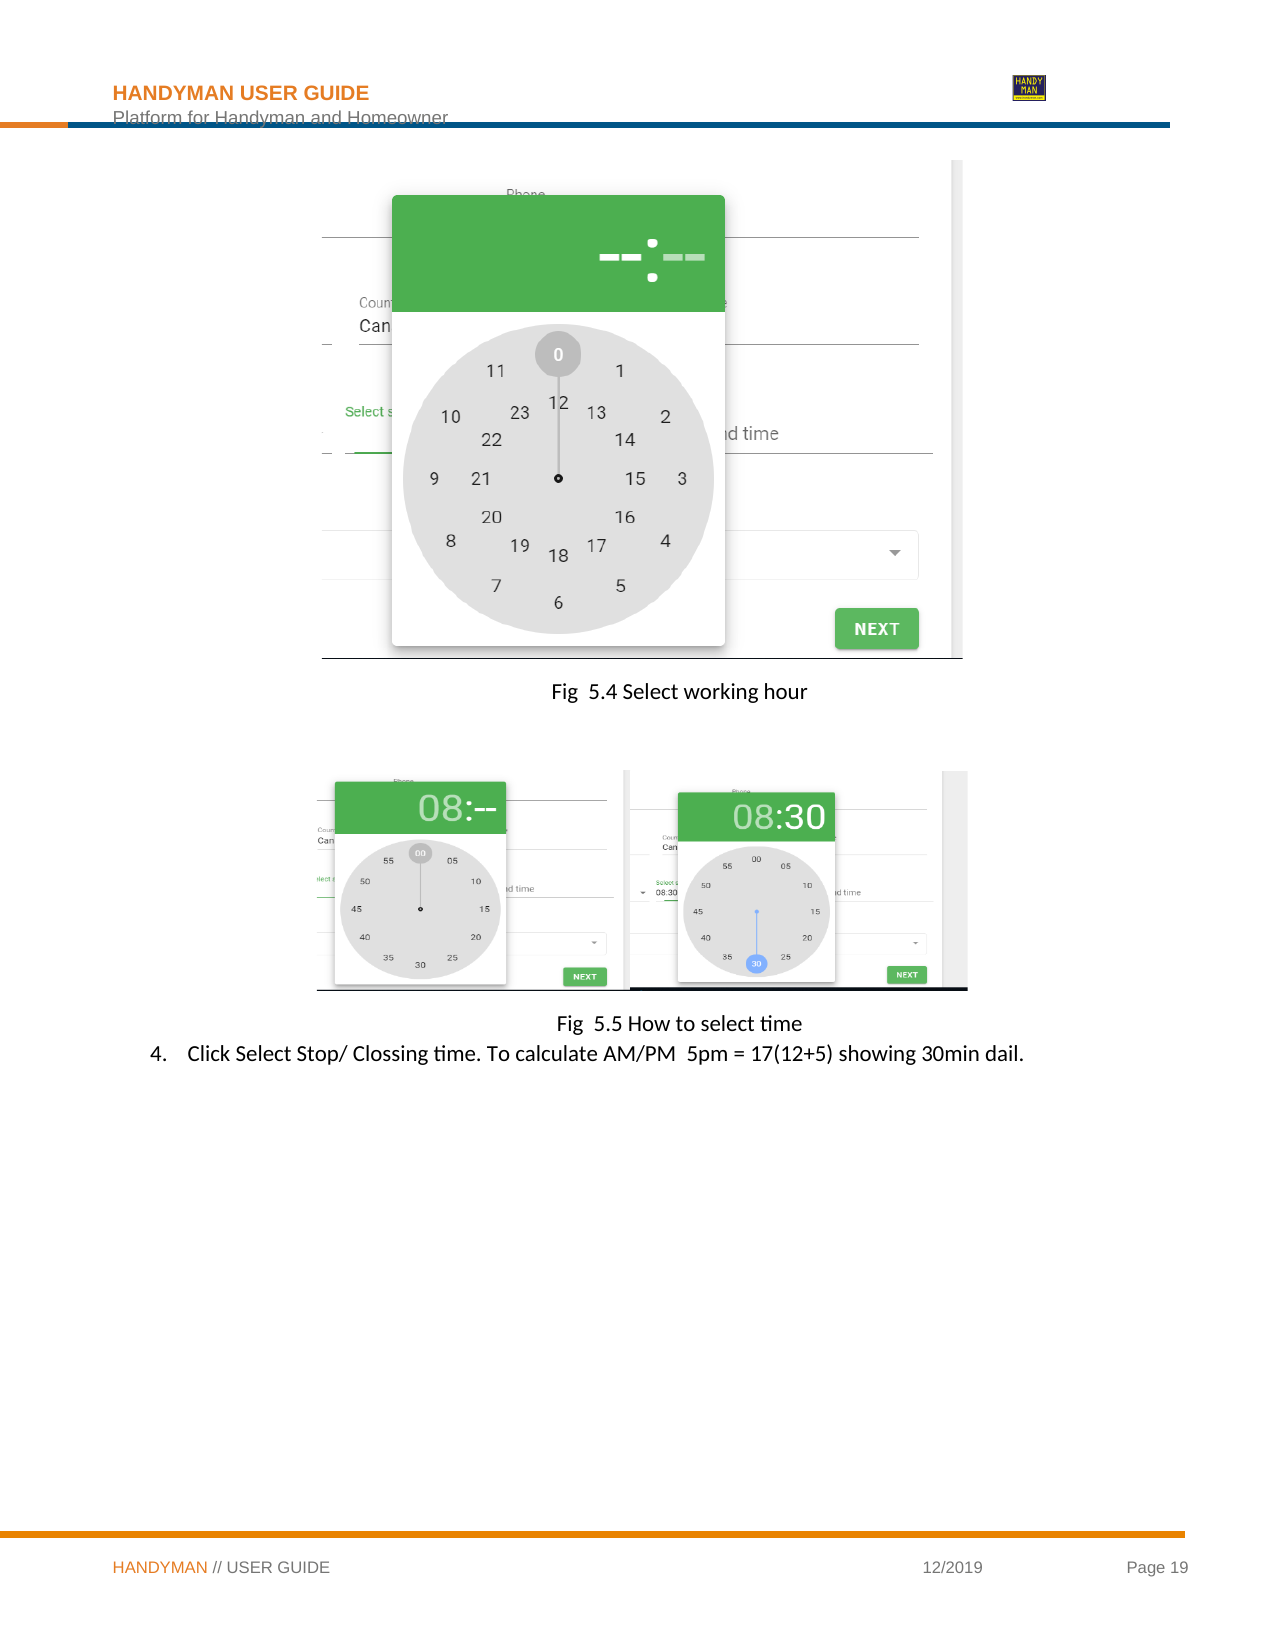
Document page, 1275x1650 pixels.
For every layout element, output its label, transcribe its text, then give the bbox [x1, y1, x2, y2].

picture [316, 770, 968, 991]
list Fig 5.5 How to select time [187, 1009, 1172, 1037]
picture [321, 160, 963, 659]
list Click Select Stop/ Clossing time. To calculate AM/PM 5pm = 17(12+5) showing 30min dail. [150, 1039, 1172, 1068]
picture [1012, 75, 1046, 101]
list Fig 5.4 Select working hour [187, 677, 1172, 705]
